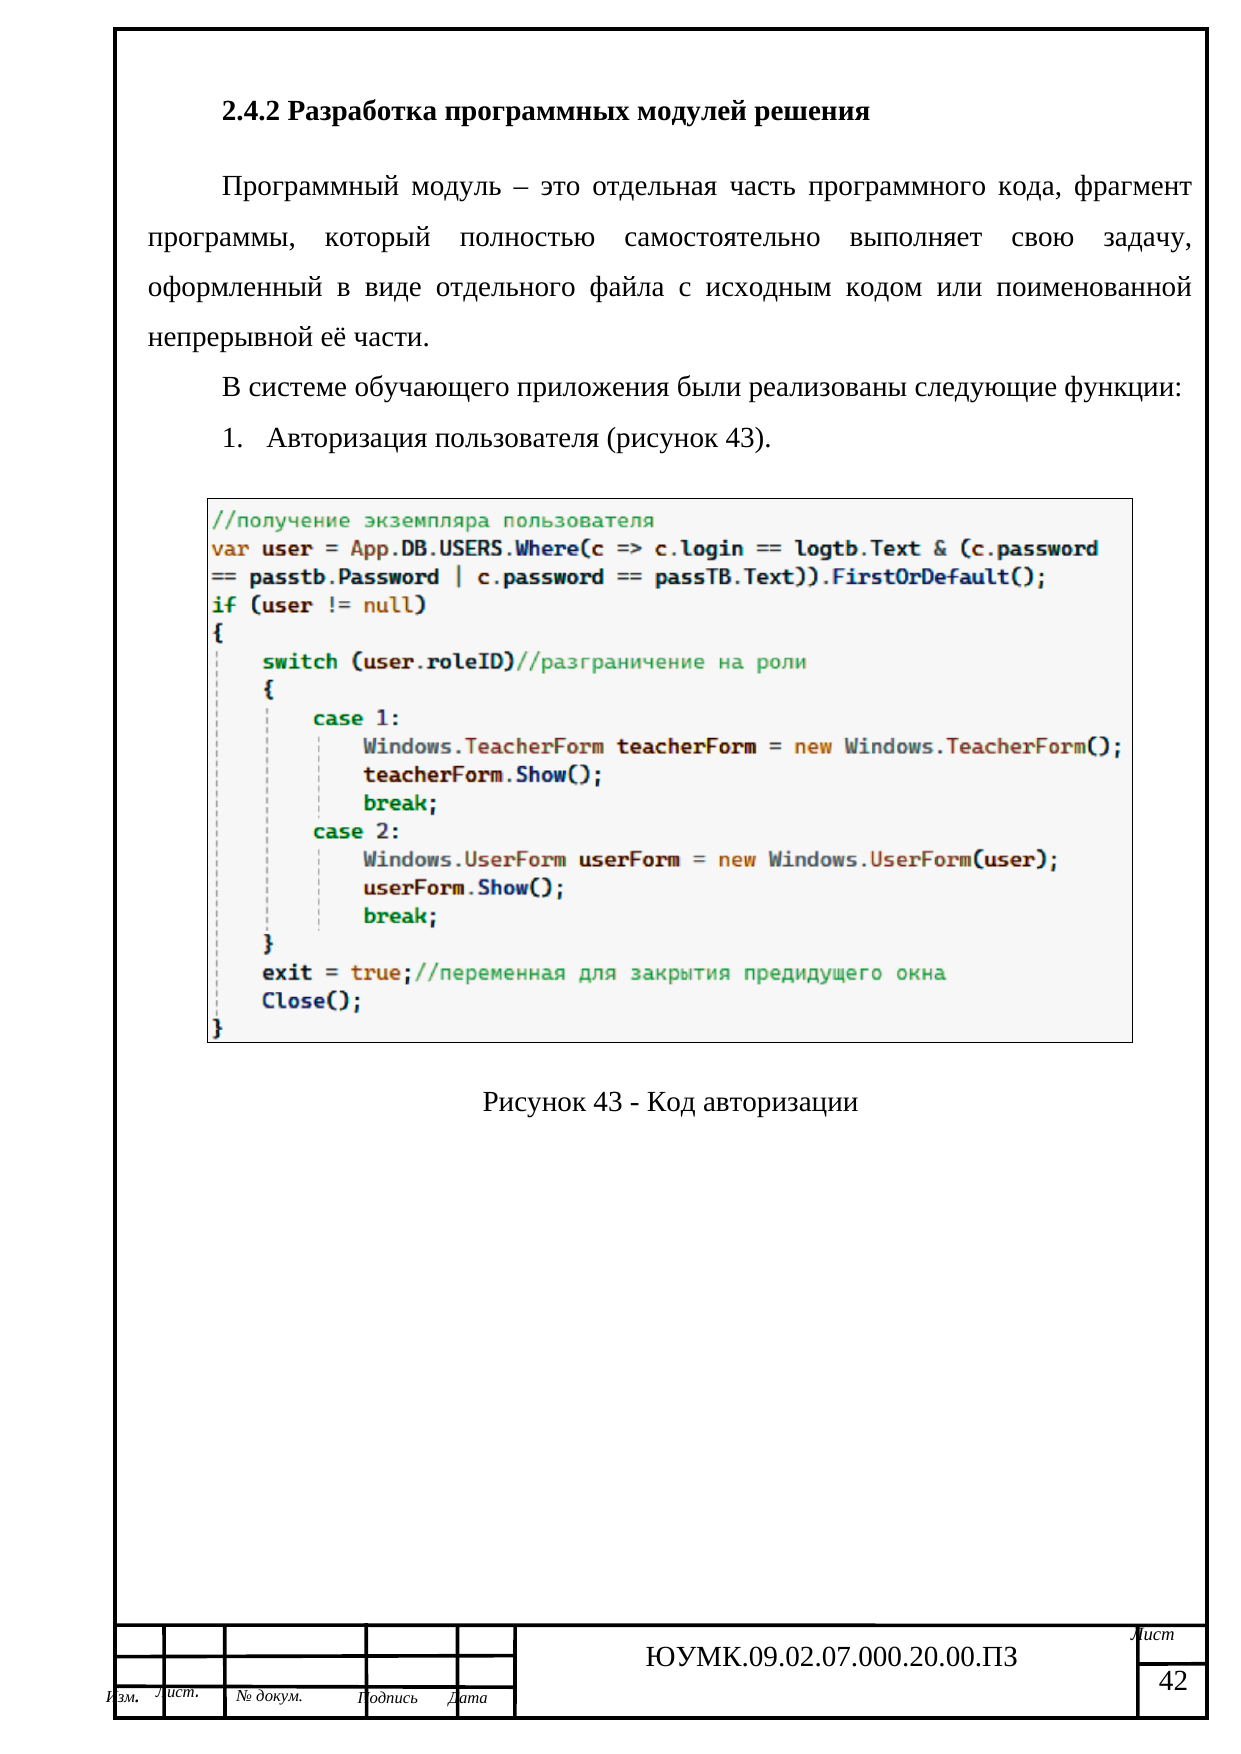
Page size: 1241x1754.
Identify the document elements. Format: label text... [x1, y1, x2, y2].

picture [208, 499, 1132, 1042]
text Программный модуль – это отдельная часть программного кода, фрагмент программы, который полностью самостоятельно выполняет свою задачу, оформленный в виде отдельного файла с исходным кодом или поименованной непрерывной её части. [148, 168, 1193, 353]
text Рисунок 43 - Код авторизации [148, 1084, 1193, 1118]
list Авторизация пользователя (рисунок 43). [148, 420, 1193, 453]
subtitle 2.4.2 Разработка программных модулей решения [148, 93, 1193, 127]
text В системе обучающего приложения были реализованы следующие функции: [148, 369, 1193, 403]
